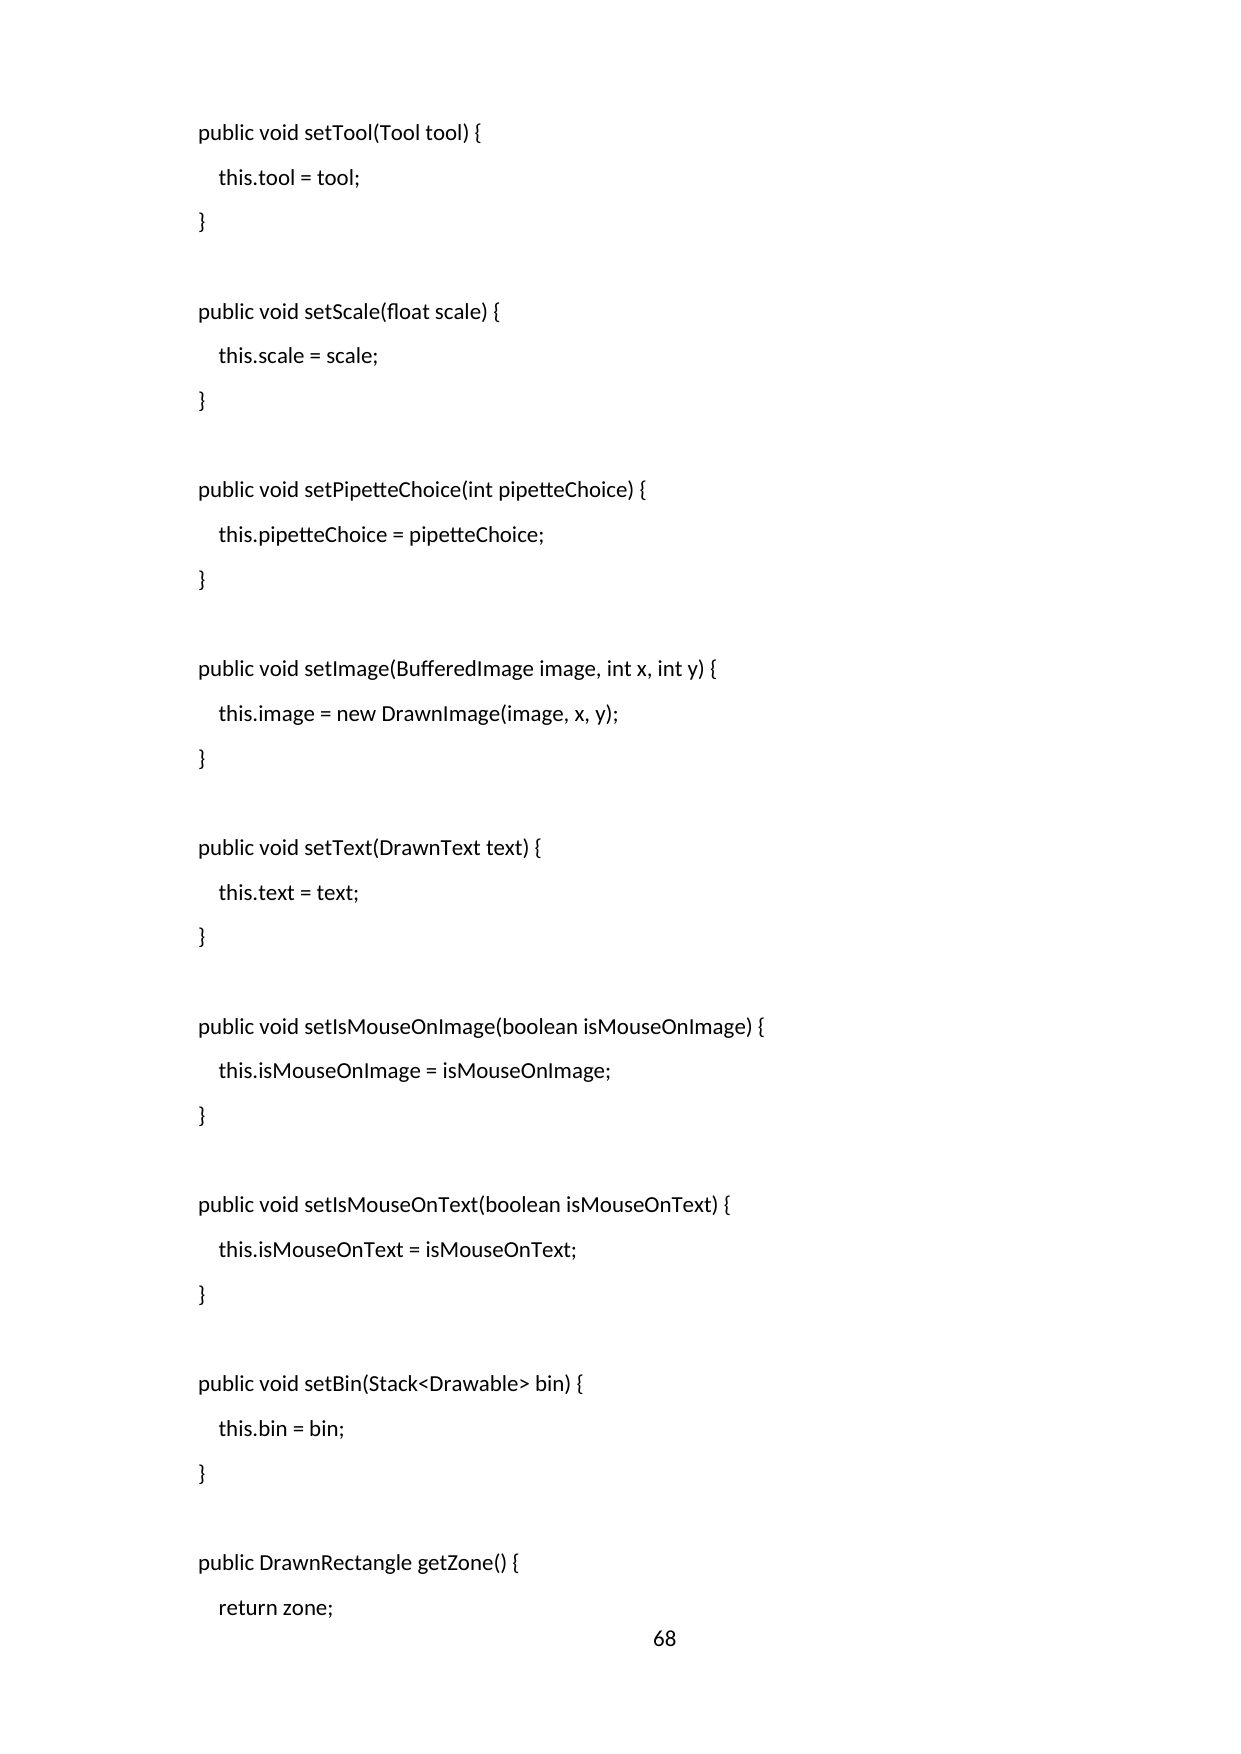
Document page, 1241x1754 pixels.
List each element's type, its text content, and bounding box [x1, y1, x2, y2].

text } [177, 207, 1152, 236]
text } [177, 386, 1152, 414]
text } [177, 744, 1152, 772]
text this.pipetteChoice = pipetteChoice; [177, 520, 1152, 548]
text this.isMouseOnImage = isMouseOnImage; [177, 1057, 1152, 1084]
text public void setText(DrawnText text) { [177, 833, 1152, 861]
text } [177, 922, 1152, 951]
text public void setIsMouseOnImage(boolean isMouseOnImage) { [177, 1012, 1152, 1040]
text this.text = text; [177, 878, 1152, 906]
text this.scale = scale; [177, 342, 1152, 369]
text } [177, 1280, 1152, 1308]
text } [177, 565, 1152, 593]
text } [177, 1459, 1152, 1487]
text public void setIsMouseOnText(boolean isMouseOnText) { [177, 1191, 1152, 1219]
text this.bin = bin; [177, 1414, 1152, 1442]
text public void setPipetteChoice(int pipetteChoice) { [177, 476, 1152, 504]
text this.isMouseOnText = isMouseOnText; [177, 1235, 1152, 1263]
text public void setTool(Tool tool) { [177, 118, 1152, 146]
text public void setScale(float scale) { [177, 297, 1152, 325]
text public DrawnRectangle getZone() { [177, 1548, 1152, 1576]
text this.image = new DrawnImage(image, x, y); [177, 699, 1152, 727]
text public void setBin(Stack<Drawable> bin) { [177, 1369, 1152, 1397]
text return zone; [177, 1593, 1152, 1621]
text this.tool = tool; [177, 163, 1152, 191]
text } [177, 1101, 1152, 1129]
text public void setImage(BufferedImage image, int x, int y) { [177, 654, 1152, 682]
